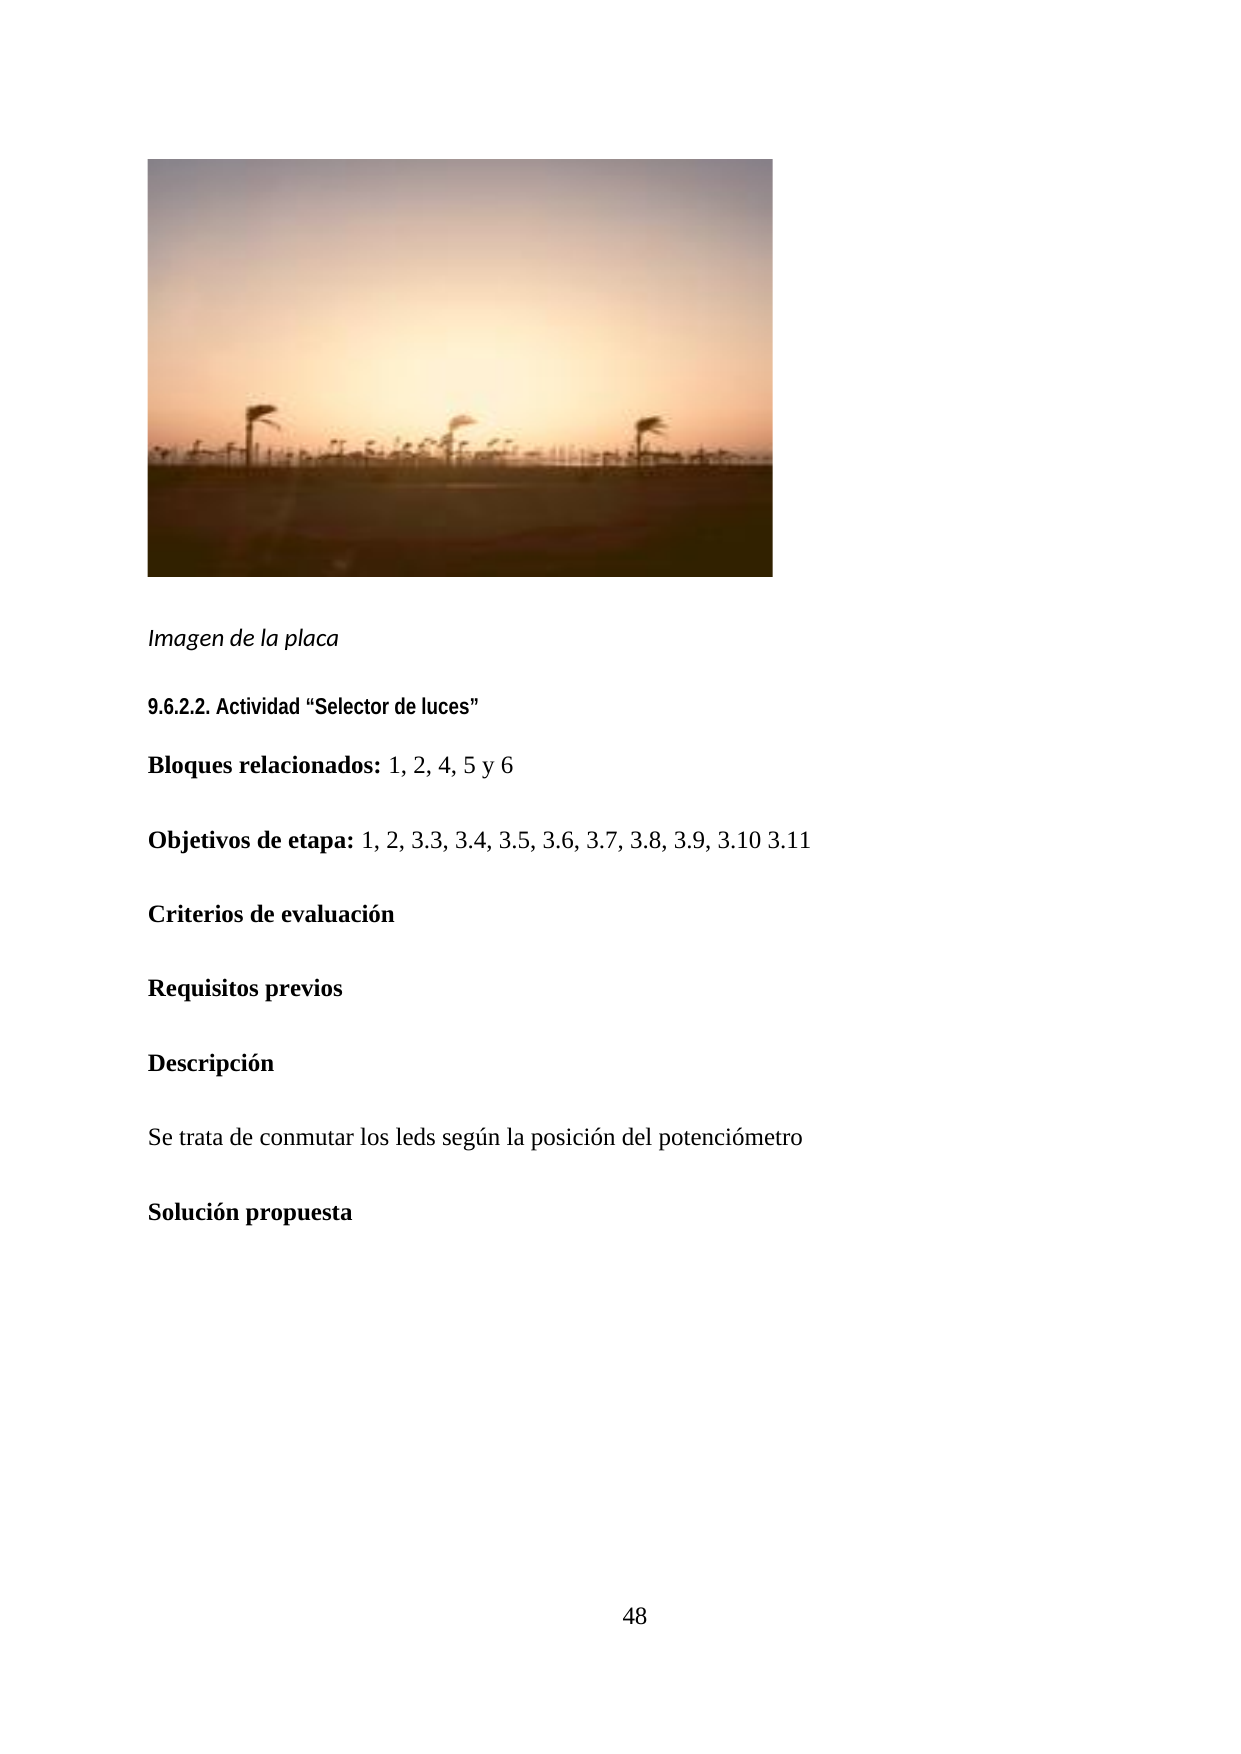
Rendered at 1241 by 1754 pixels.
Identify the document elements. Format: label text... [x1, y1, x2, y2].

text Descripción [148, 1048, 1122, 1077]
subtitle Actividad “Selector de luces” [148, 693, 1122, 719]
picture [147, 159, 773, 577]
text Requisitos previos [148, 973, 1122, 1002]
text Objetivos de etapa: 1, 2, 3.3, 3.4, 3.5, 3.6, 3.7, 3.8, 3.9, 3.10 3.11 [148, 825, 1122, 853]
text Solución propuesta [148, 1197, 1122, 1225]
text Se trata de conmutar los leds según la posición del potenciómetro [148, 1122, 1122, 1151]
text Criterios de evaluación [148, 899, 1122, 928]
text Imagen de la placa [148, 622, 1122, 653]
text Bloques relacionados: 1, 2, 4, 5 y 6 [148, 750, 1122, 779]
